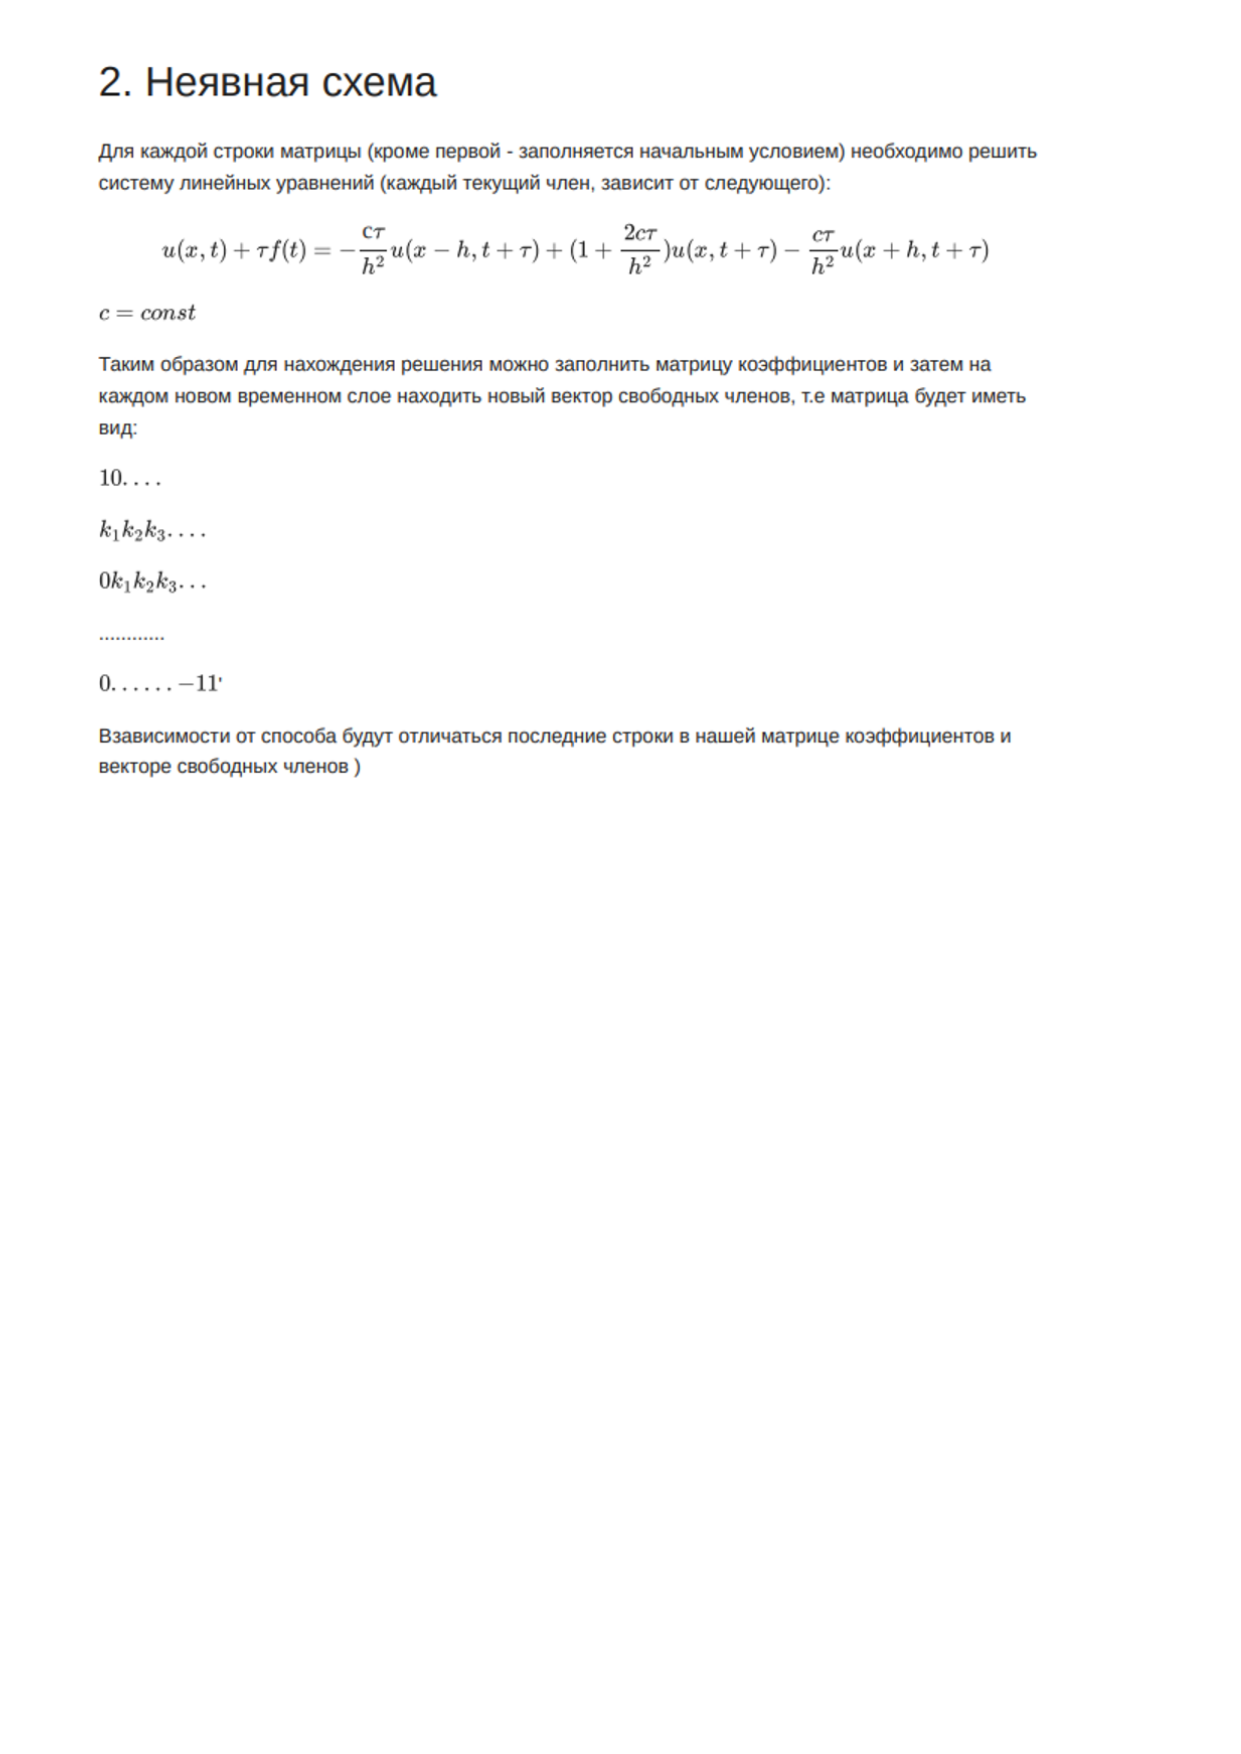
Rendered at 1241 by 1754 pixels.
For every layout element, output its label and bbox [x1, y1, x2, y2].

picture [87, 62, 1062, 801]
